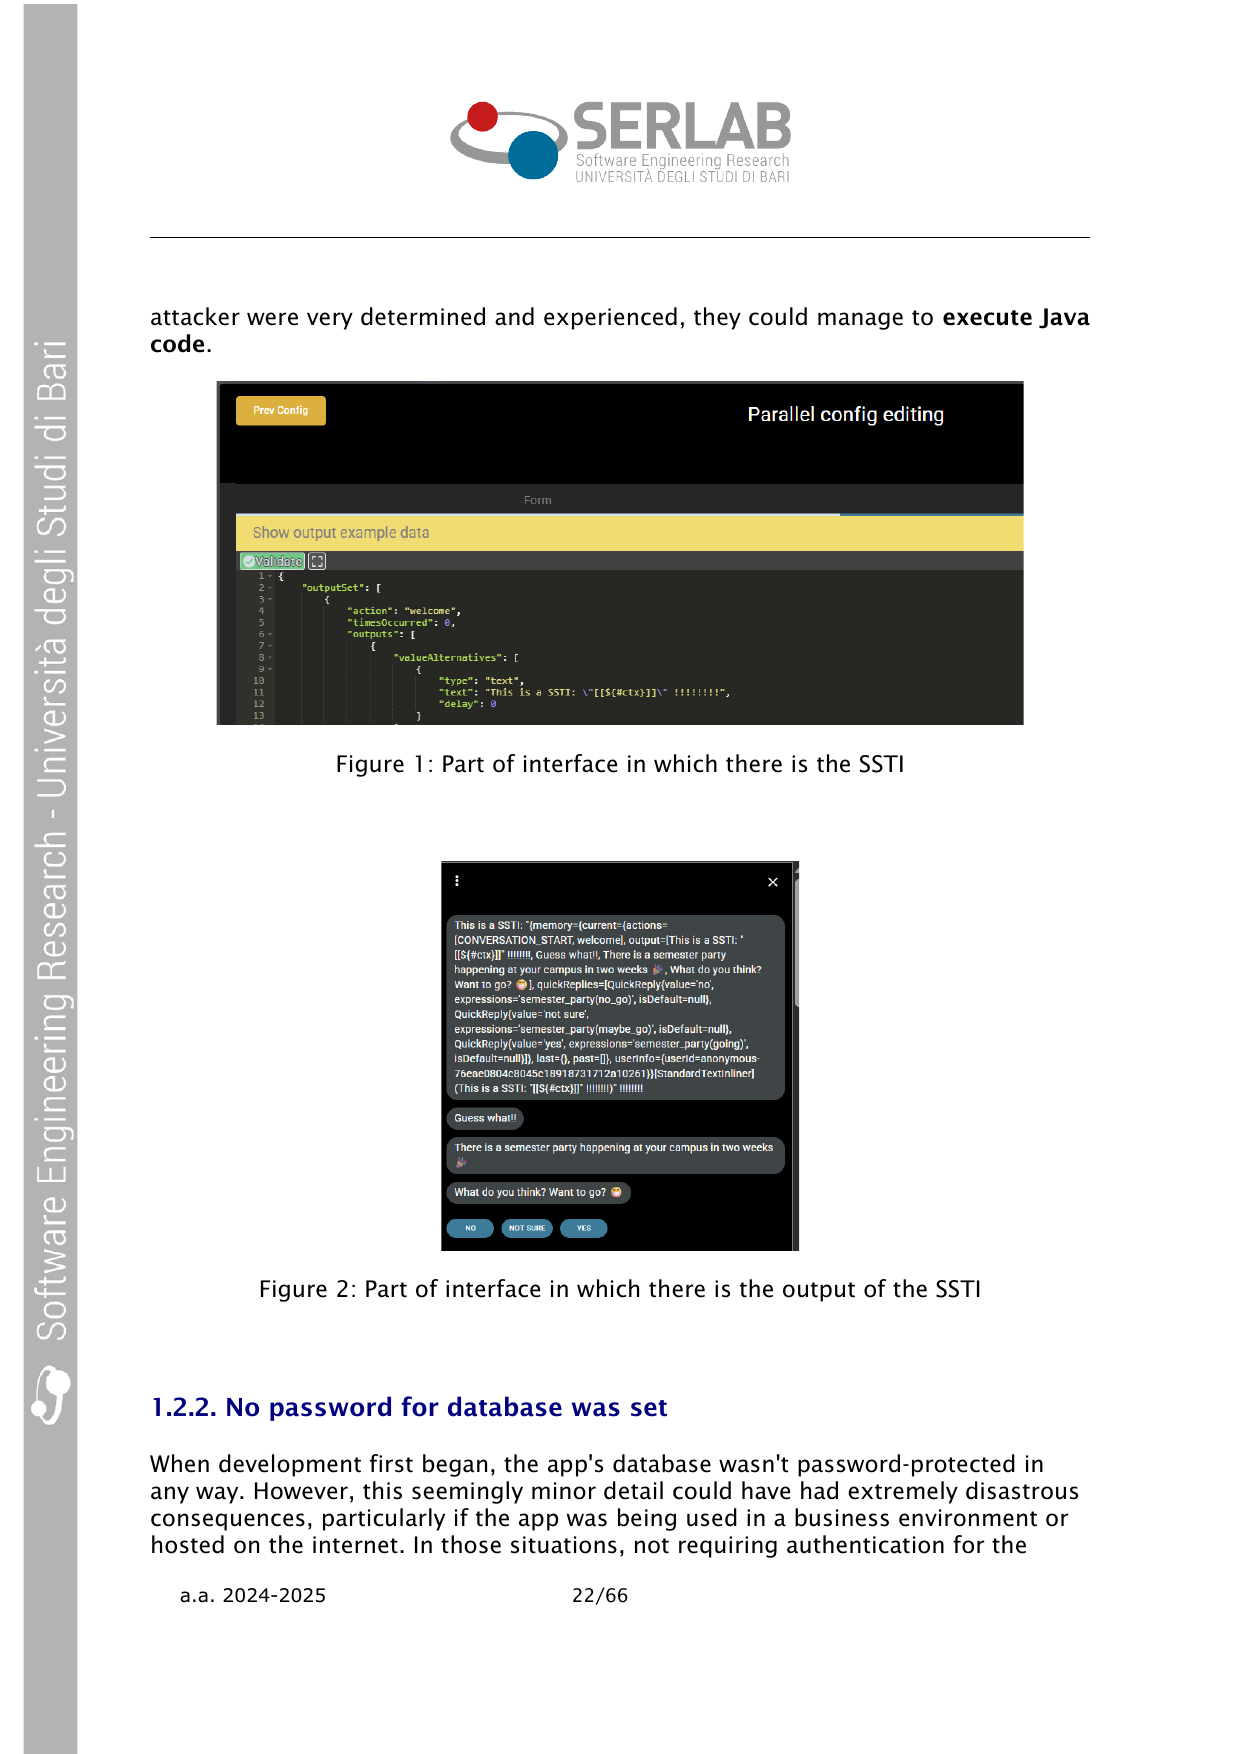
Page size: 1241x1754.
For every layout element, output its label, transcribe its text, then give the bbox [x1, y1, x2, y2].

picture [446, 100, 794, 184]
picture [441, 861, 800, 1251]
picture [216, 381, 1024, 725]
text Figure 2: Part of interface in which there is the output of the SSTI [150, 1275, 1090, 1302]
subtitle No password for database was set [150, 1392, 1090, 1421]
picture [23, 4, 78, 1754]
subtitle Figure 1: Part of interface in which there is the SSTI [150, 750, 1090, 777]
